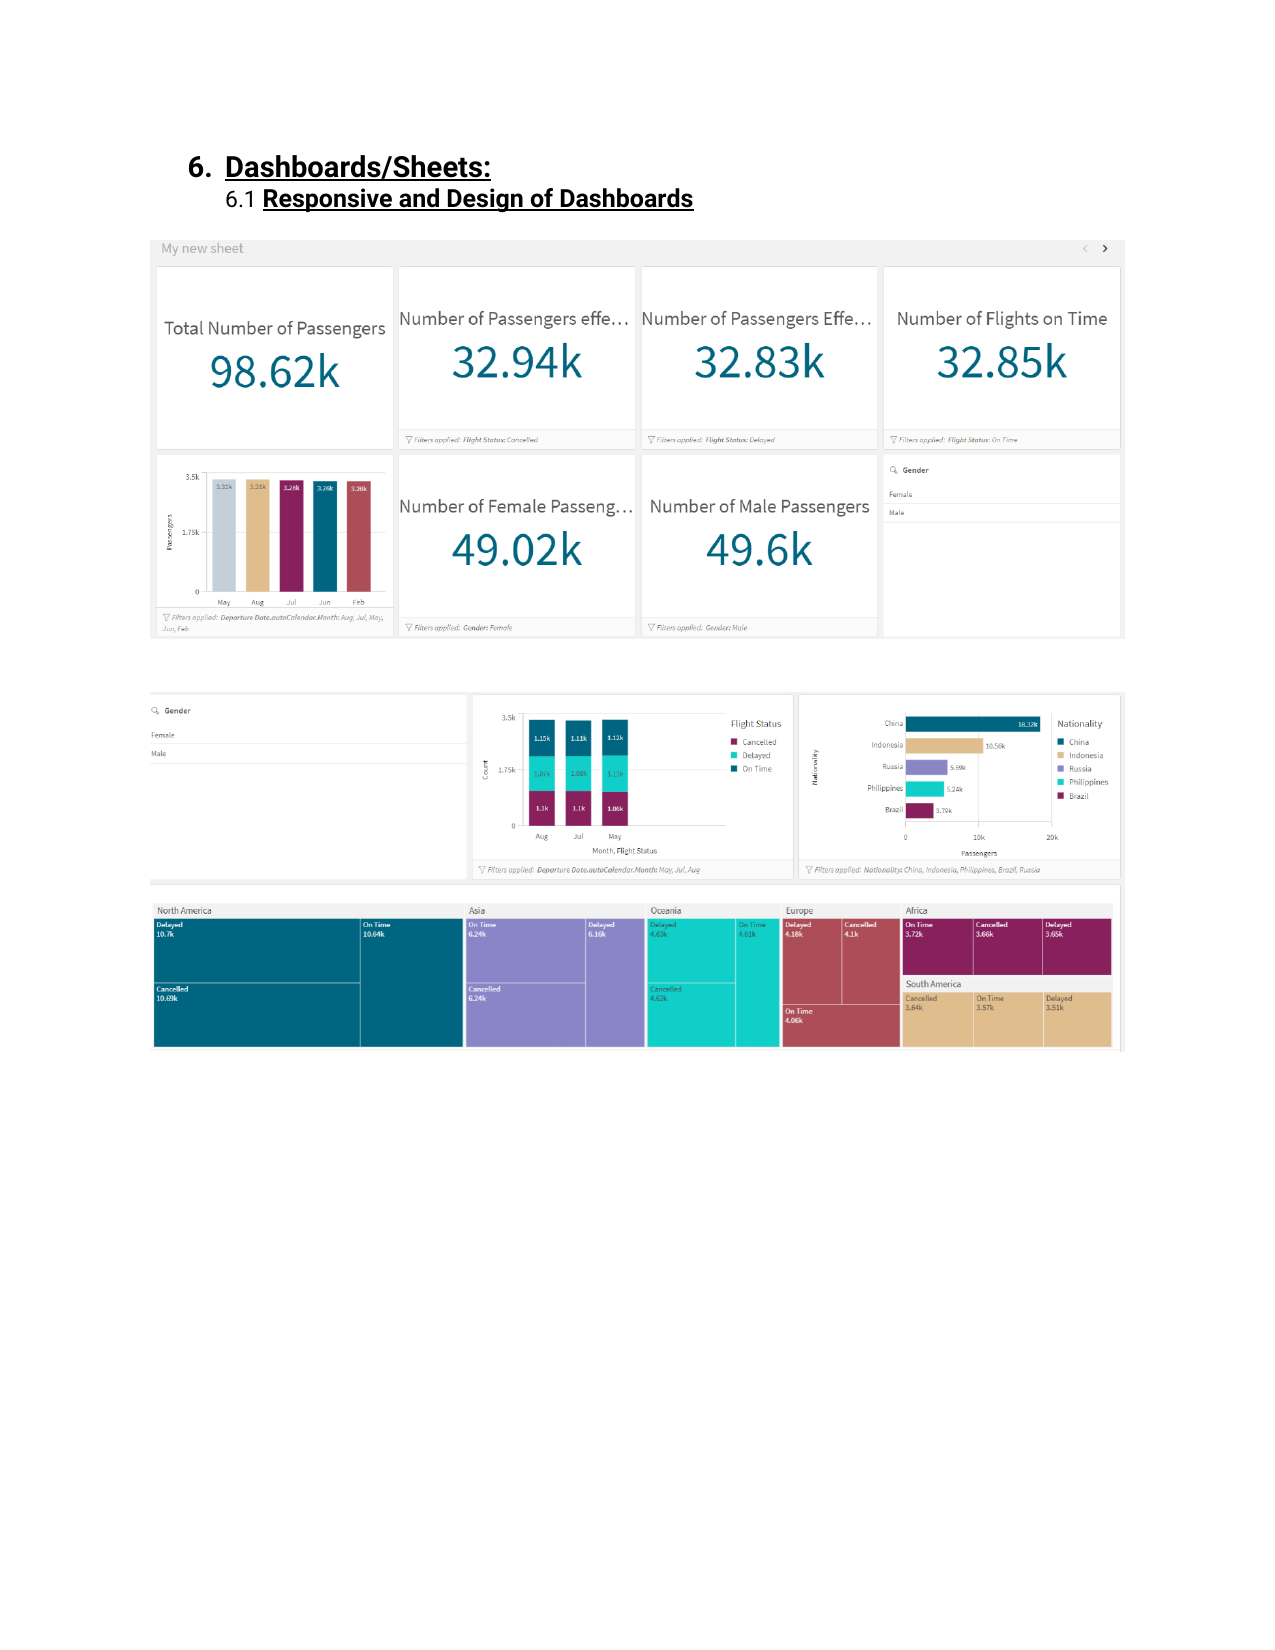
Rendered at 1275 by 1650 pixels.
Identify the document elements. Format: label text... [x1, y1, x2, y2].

text 6.1 Responsive and Design of Dashboards [150, 184, 1125, 213]
list Dashboards/Sheets: [187, 150, 1125, 184]
picture [150, 240, 1125, 639]
picture [150, 692, 1125, 1052]
